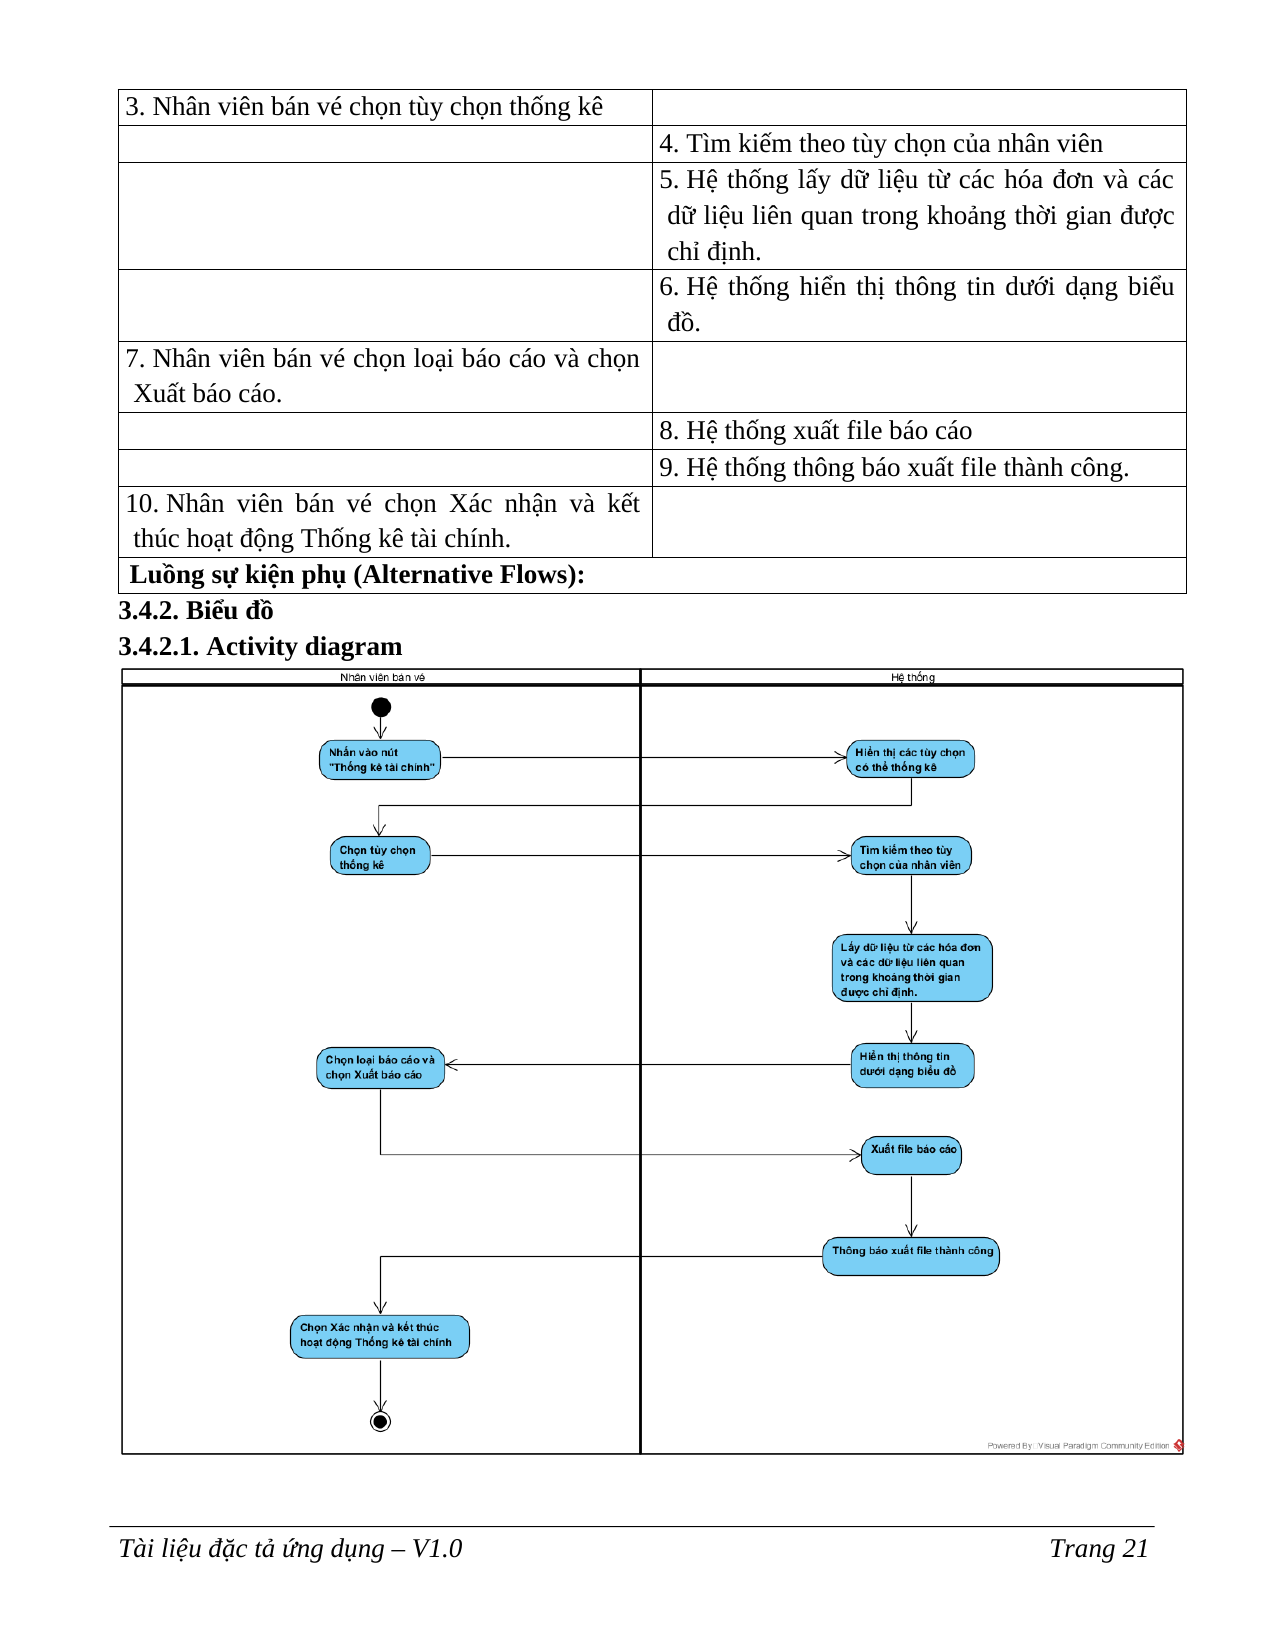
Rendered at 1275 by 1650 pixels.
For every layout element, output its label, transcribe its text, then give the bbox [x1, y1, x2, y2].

table_cell Hệ thống thông báo xuất file thành công. [653, 450, 1186, 486]
table_cell Hệ thống xuất file báo cáo [653, 413, 1186, 449]
table_cell [119, 450, 652, 486]
table_cell [119, 163, 652, 269]
subtitle Biểu đồ [118, 594, 1186, 625]
table_cell Nhân viên bán vé chọn tùy chọn thống kê [119, 90, 652, 125]
table_cell [653, 90, 1186, 125]
table_cell [653, 487, 1186, 557]
table_cell Nhân viên bán vé chọn Xác nhận và kết thúc hoạt động Thống kê tài chính. [119, 487, 652, 557]
table_cell Luồng sự kiện phụ (Alternative Flows): [119, 558, 1186, 593]
table_cell [119, 126, 652, 162]
picture [118, 665, 1187, 1458]
table_cell [653, 342, 1186, 412]
table_cell [119, 413, 652, 449]
subtitle Activity diagram [118, 630, 1186, 661]
table_cell Hệ thống lấy dữ liệu từ các hóa đơn và các dữ liệu liên quan trong khoảng thời gian được chỉ định. [653, 163, 1186, 269]
table_cell Hệ thống hiển thị thông tin dưới dạng biểu đồ. [653, 270, 1186, 341]
table_cell [119, 270, 652, 341]
table_cell Tìm kiếm theo tùy chọn của nhân viên [653, 126, 1186, 162]
table_cell Nhân viên bán vé chọn loại báo cáo và chọn Xuất báo cáo. [119, 342, 652, 412]
